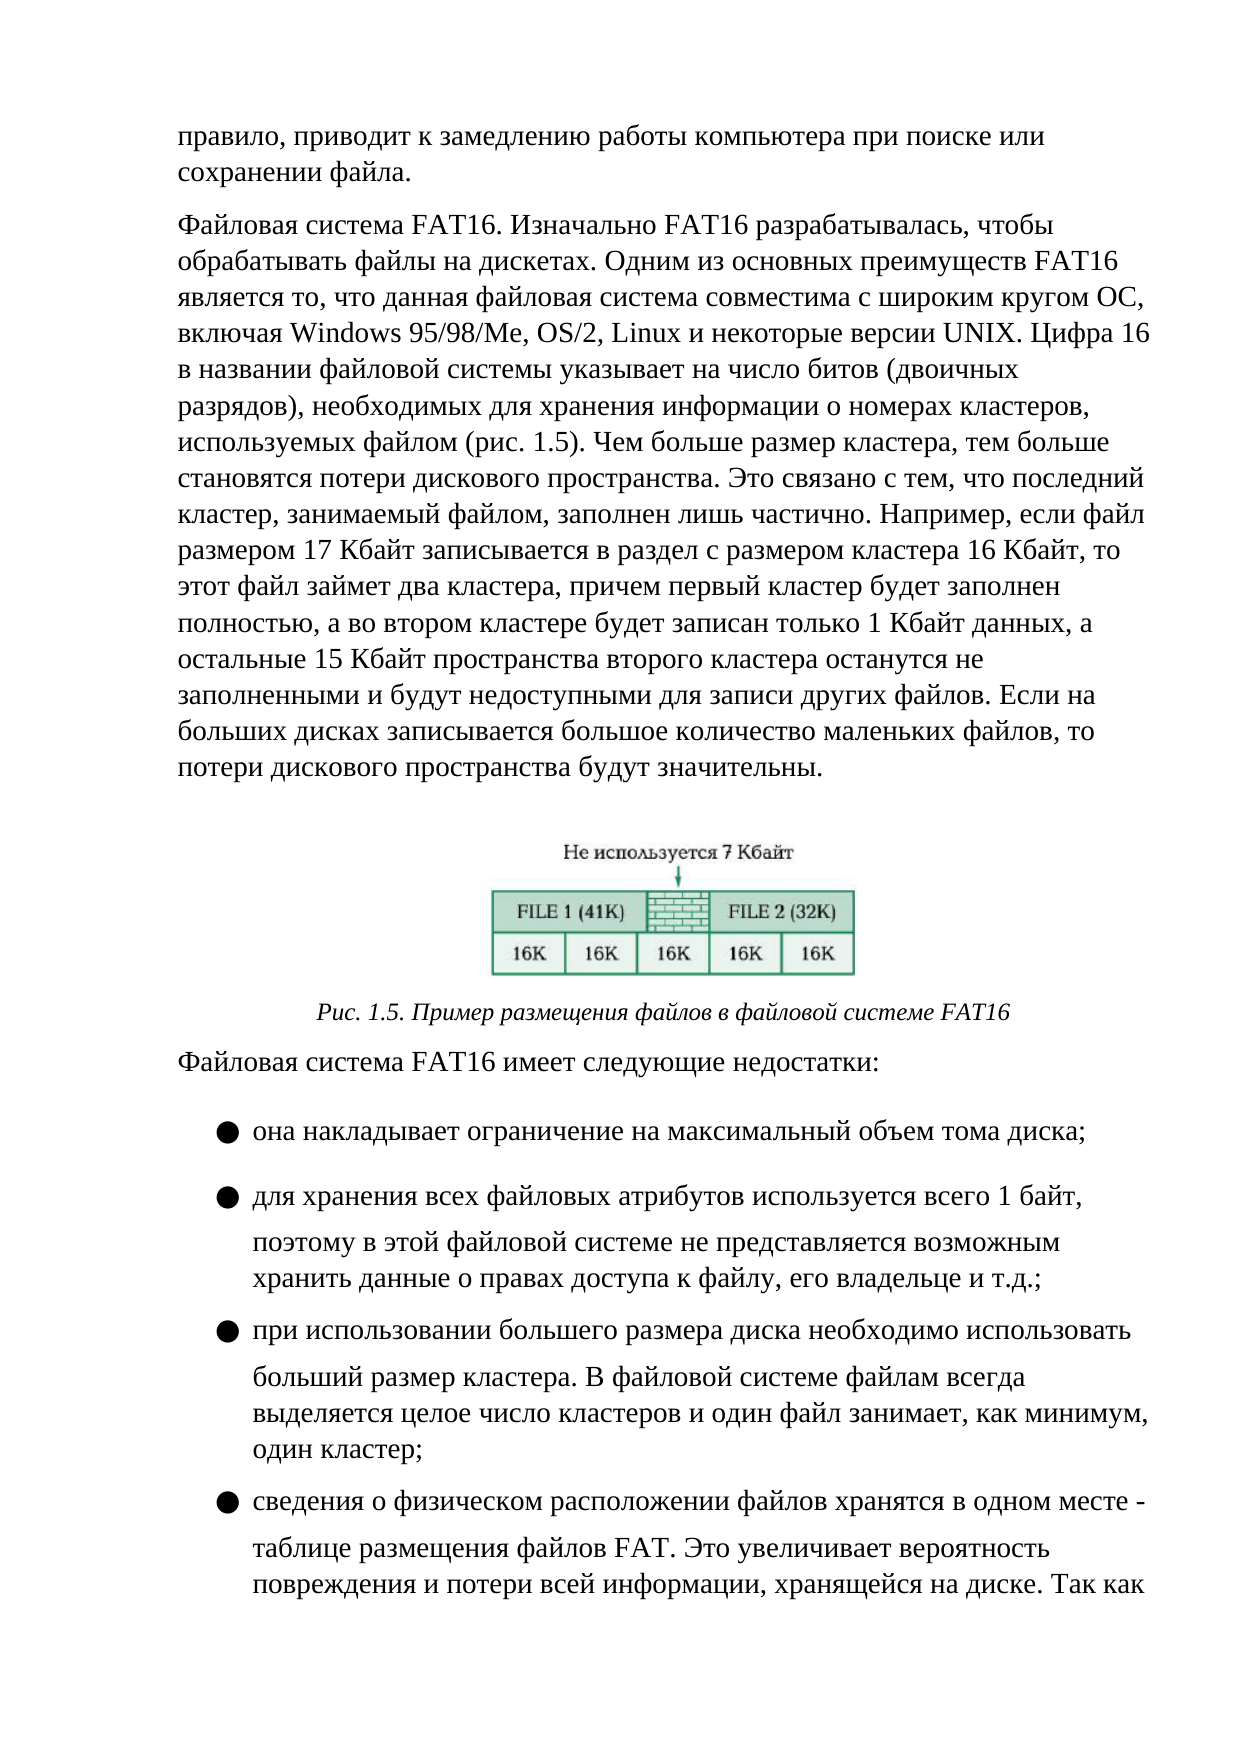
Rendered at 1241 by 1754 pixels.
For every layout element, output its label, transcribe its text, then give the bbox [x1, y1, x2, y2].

list она накладывает ограничение на максимальный объем тома диска; [215, 1097, 1152, 1157]
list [215, 1467, 1152, 1599]
list для хранения всех файловых атрибутов используется всего 1 байт, поэтому в этой файловой системе не представляется возможным хранить данные о правах доступа к файлу, его владельце и т.д.; [215, 1162, 1152, 1294]
list при использовании большего размера диска необходимо использовать больший размер кластера. В файловой системе файлам всегда выделяется целое число кластеров и один файл занимает, как минимум, один кластер; [215, 1297, 1152, 1465]
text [177, 118, 1152, 188]
text Файловая система FAT16. Изначально FAT16 разрабатывалась, чтобы обрабатывать файлы на дискетах. Одним из основных преимуществ FAT16 является то, что данная файловая система совместима с широким кругом ОС, включая Windows 95/98/Me, OS/2, Linux и некоторые версии UNIX. Цифра 16 в названии файловой системы указывает на число битов (двоичных разрядов), необходимых для хранения информации о номерах кластеров, используемых файлом (рис. 1.5). Чем больше размер кластера, тем больше становятся потери дискового пространства. Это связано с тем, что последний кластер, занимаемый файлом, заполнен лишь частично. Например, если файл размером 17 Кбайт записывается в раздел с размером кластера 16 Кбайт, то этот файл займет два кластера, причем первый кластер будет заполнен полностью, а во втором кластере будет записан только 1 Кбайт данных, а остальные 15 Кбайт пространства второго кластера останутся не заполненными и будут недоступными для записи других файлов. Если на больших дисках записывается большое количество маленьких файлов, то потери дискового пространства будут значительны. [177, 207, 1152, 783]
picture [395, 802, 934, 995]
text Файловая система FAT16 имеет следующие недостатки: [177, 1044, 1152, 1078]
